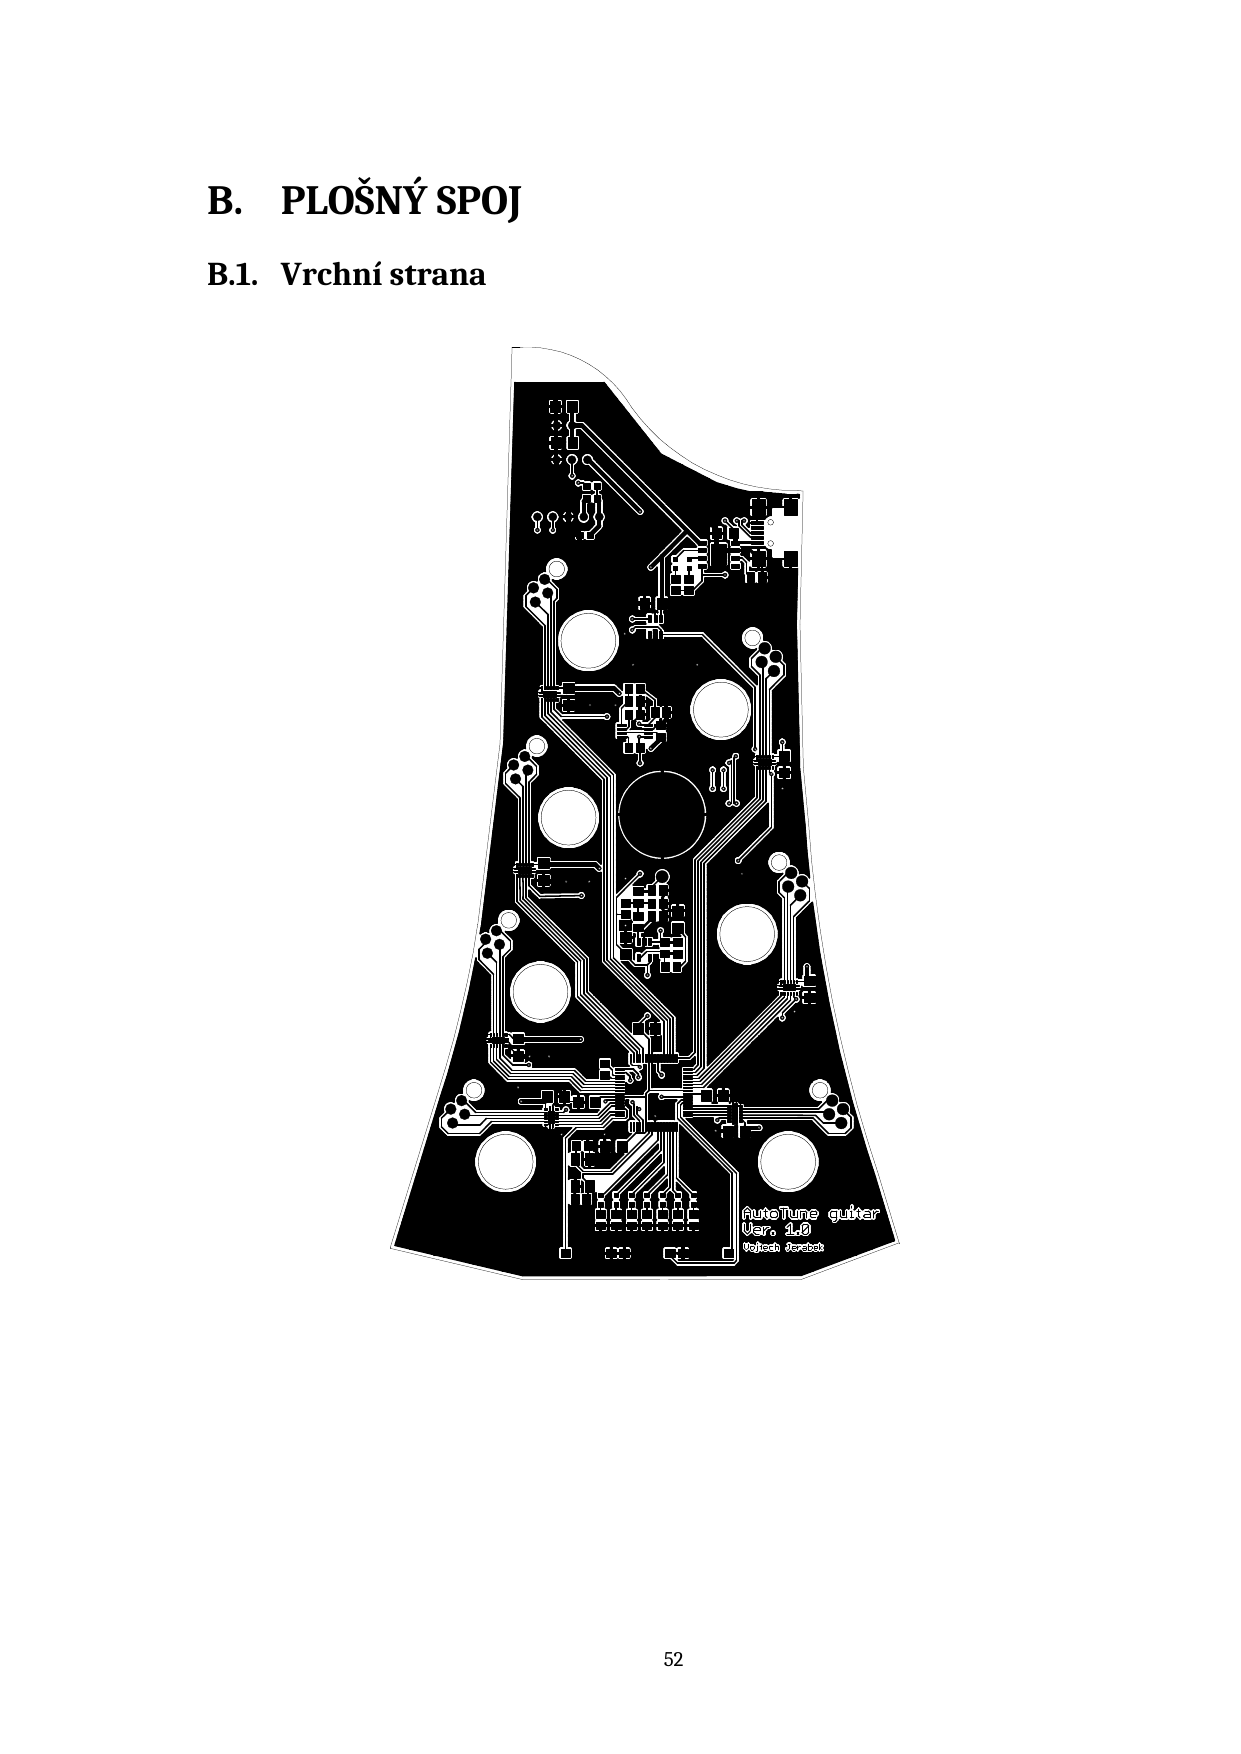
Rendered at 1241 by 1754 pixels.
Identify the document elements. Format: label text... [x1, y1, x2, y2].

text Plošný spoj [207, 177, 1092, 225]
text Vrchní strana [207, 255, 1092, 293]
